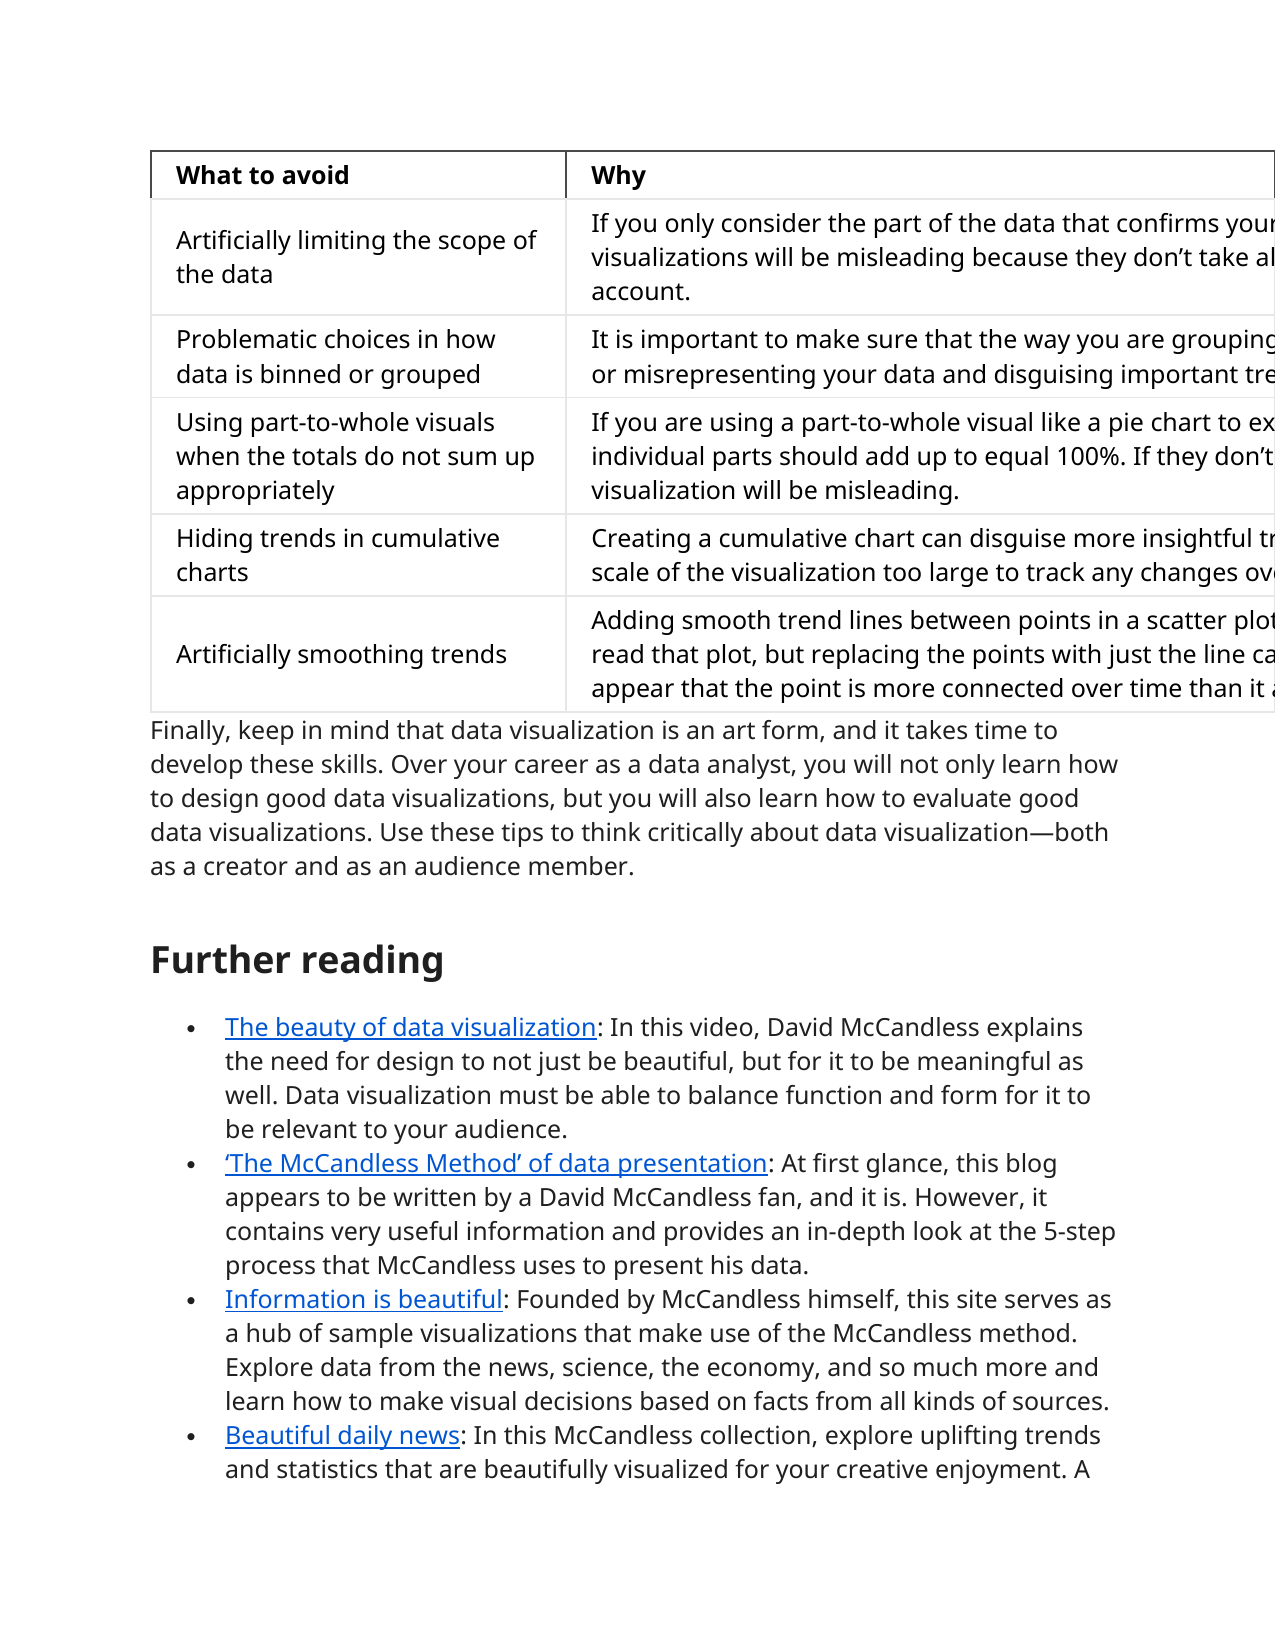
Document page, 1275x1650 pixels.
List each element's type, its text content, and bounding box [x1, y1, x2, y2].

list Information is beautiful: Founded by McCandless himself, this site serves as a hub of sample visualizations that make use of the McCandless method. Explore data from the news, science, the economy, and so much more and learn how to make visual decisions based on facts from all kinds of sources. [187, 1282, 1125, 1418]
table_cell Artificially limiting the scope of the data [152, 200, 565, 314]
list The beauty of data visualization: In this video, David McCandless explains the need for design to not just be beautiful, but for it to be meaningful as well. Data visualization must be able to balance function and form for it to be relevant to your audience. [187, 1009, 1125, 1145]
table_cell It is important to make sure that the way you are grouping data isn’t misleading or misrepresenting your data and disguising important trends and insights. [567, 316, 1274, 397]
table_cell Adding smooth trend lines between points in a scatter plot can make it easier to read that plot, but replacing the points with just the line can actually make it appear that the point is more connected over time than it actually was. [567, 597, 1274, 711]
table_cell Hiding trends in cumulative charts [152, 515, 565, 595]
table_cell Problematic choices in how data is binned or grouped [152, 316, 565, 397]
table_header Why [567, 152, 1274, 198]
table_cell Artificially smoothing trends [152, 597, 565, 711]
table_header What to avoid [152, 152, 565, 198]
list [187, 1418, 1125, 1486]
table_cell Creating a cumulative chart can disguise more insightful trends by making the scale of the visualization too large to track any changes over time. [567, 515, 1274, 595]
table_cell If you are using a part-to-whole visual like a pie chart to explain your data, the individual parts should add up to equal 100%. If they don’t, your data visualization will be misleading. [567, 398, 1274, 513]
table_cell If you only consider the part of the data that confirms your analysis, your visualizations will be misleading because they don’t take all of the data into account. [567, 200, 1274, 314]
table_cell Using part-to-whole visuals when the totals do not sum up appropriately [152, 398, 565, 513]
text Finally, keep in mind that data visualization is an art form, and it takes time to develop these skills. Over your career as a data analyst, you will not only learn how to design good data visualizations, but you will also learn how to evaluate good data visualizations. Use these tips to think critically about data visualization—both as a creator and as an audience member. [150, 713, 1125, 883]
list ‘The McCandless Method’ of data presentation: At first glance, this blog appears to be written by a David McCandless fan, and it is. However, it contains very useful information and provides an in-depth look at the 5-step process that McCandless uses to present his data. [187, 1145, 1125, 1282]
subtitle Further reading [150, 933, 1125, 984]
